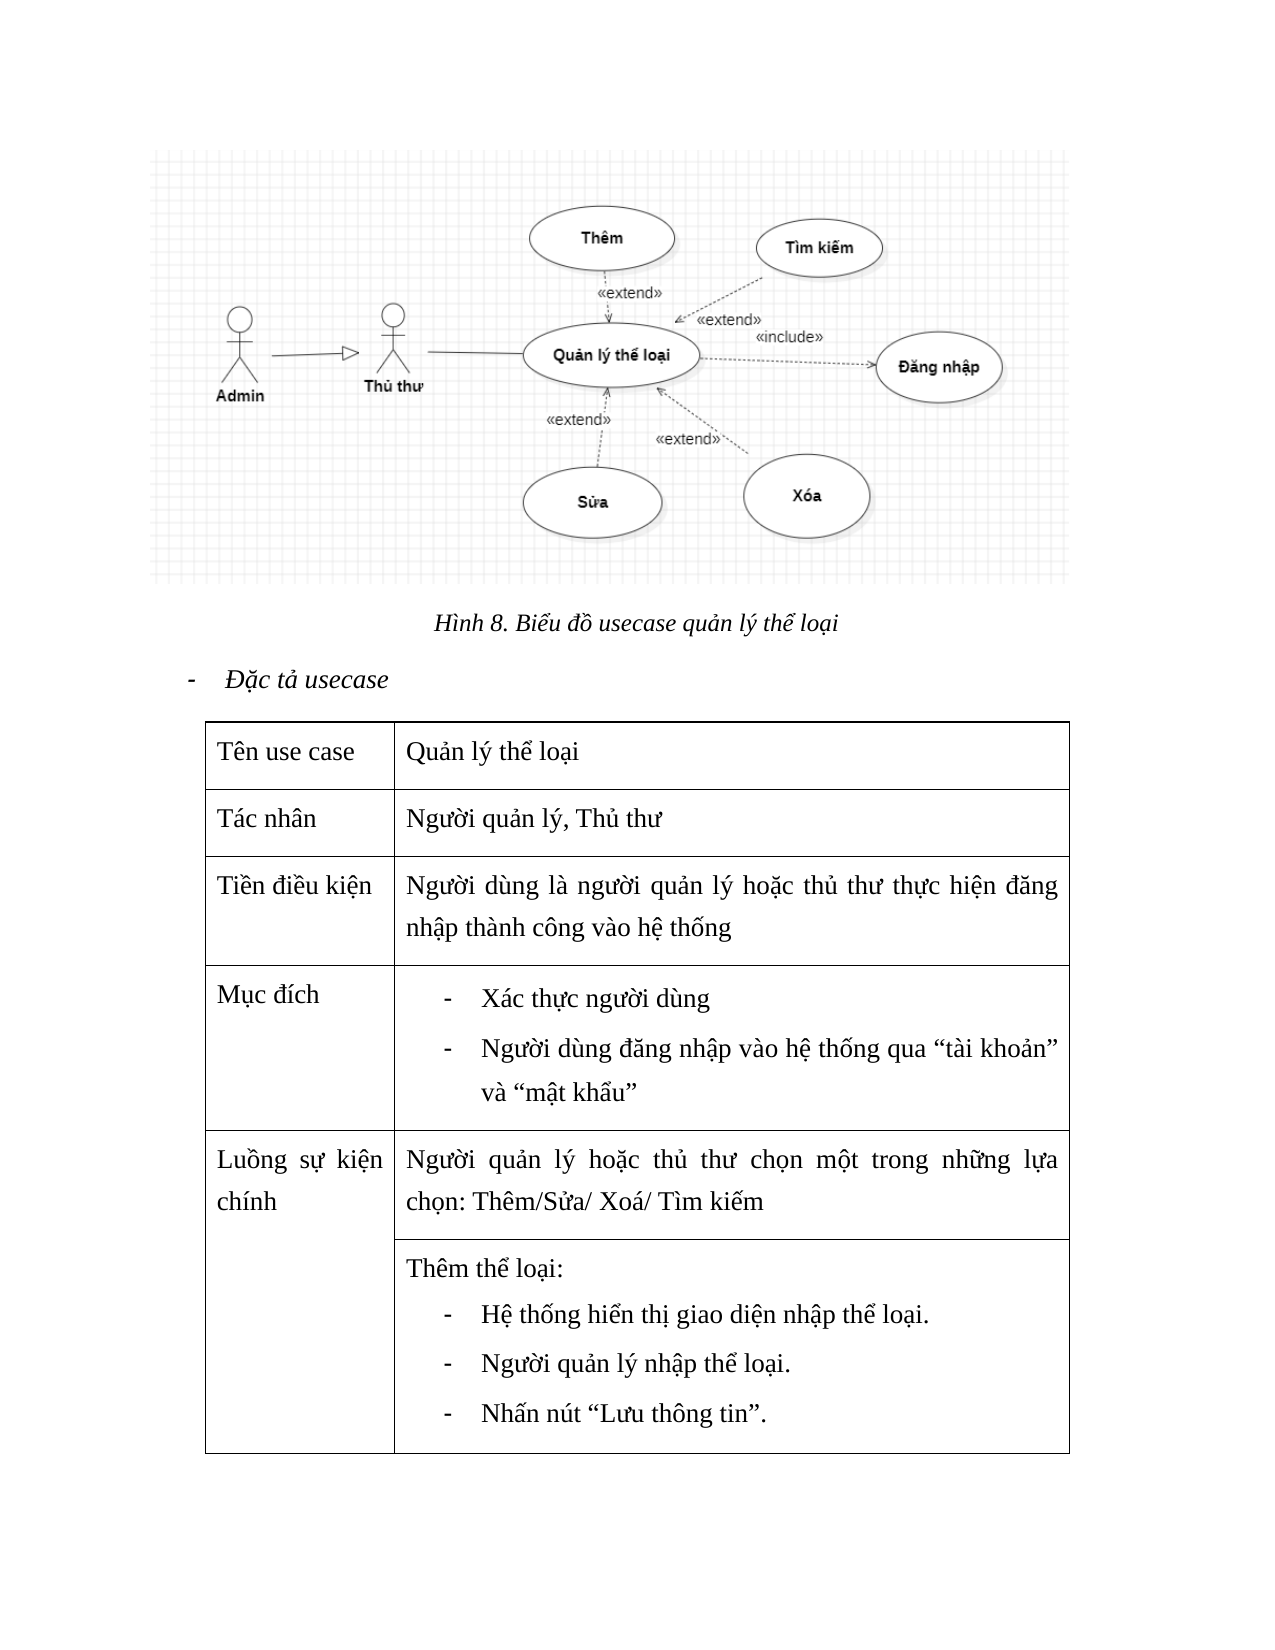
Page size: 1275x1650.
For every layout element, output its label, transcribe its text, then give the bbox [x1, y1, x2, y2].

text Hình 8. Biểu đồ usecase quản lý thể loại [150, 608, 1125, 637]
table_cell Tác nhân [206, 790, 394, 856]
table_cell Người dùng là người quản lý hoặc thủ thư thực hiện đăng nhập thành công vào hệ thống [395, 857, 1069, 965]
table_cell Người quản lý, Thủ thư [395, 790, 1069, 856]
table_header Quản lý thể loại [395, 723, 1069, 788]
table_cell Tiền điều kiện [206, 857, 394, 965]
table_cell Xác thực người dùng Người dùng đăng nhập vào hệ thống qua “tài khoản” và “mật khẩu” [395, 966, 1069, 1129]
table_cell Người quản lý hoặc thủ thư chọn một trong những lựa chọn: Thêm/Sửa/ Xoá/ Tìm kiếm [395, 1131, 1069, 1239]
table_cell Luồng sự kiện chính [206, 1131, 394, 1453]
list Đặc tả usecase [187, 659, 1125, 696]
picture [150, 150, 1070, 584]
table_header Tên use case [206, 723, 394, 788]
table_cell Mục đích [206, 966, 394, 1129]
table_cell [395, 1240, 1069, 1453]
